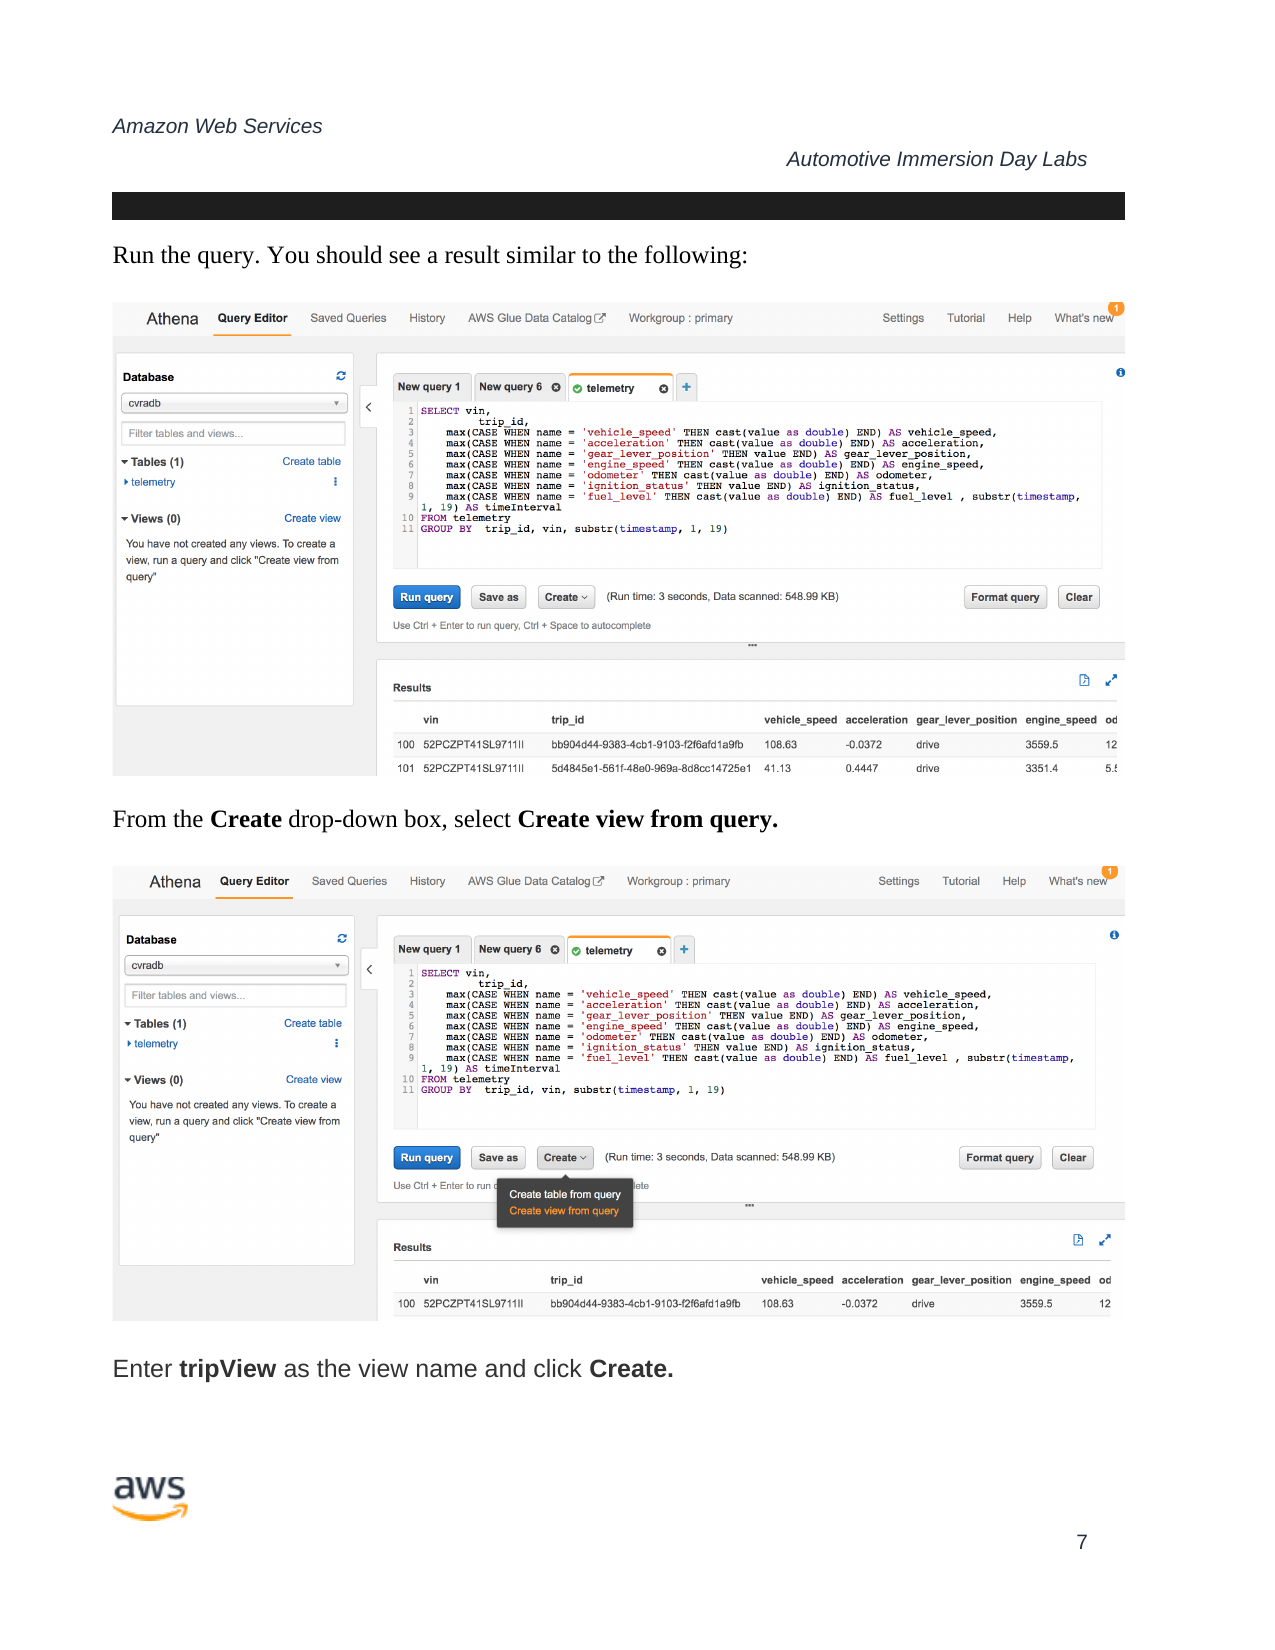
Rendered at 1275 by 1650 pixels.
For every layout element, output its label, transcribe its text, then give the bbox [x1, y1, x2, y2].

picture [112, 302, 1125, 776]
text Enter tripView as the view name and click Create. [112, 1349, 1125, 1383]
text Run the query. You should see a result similar to the following: [112, 241, 1125, 269]
text From the Create drop-down box, select Create view from query. [112, 804, 1125, 833]
picture [112, 866, 1125, 1321]
picture [112, 1477, 188, 1521]
